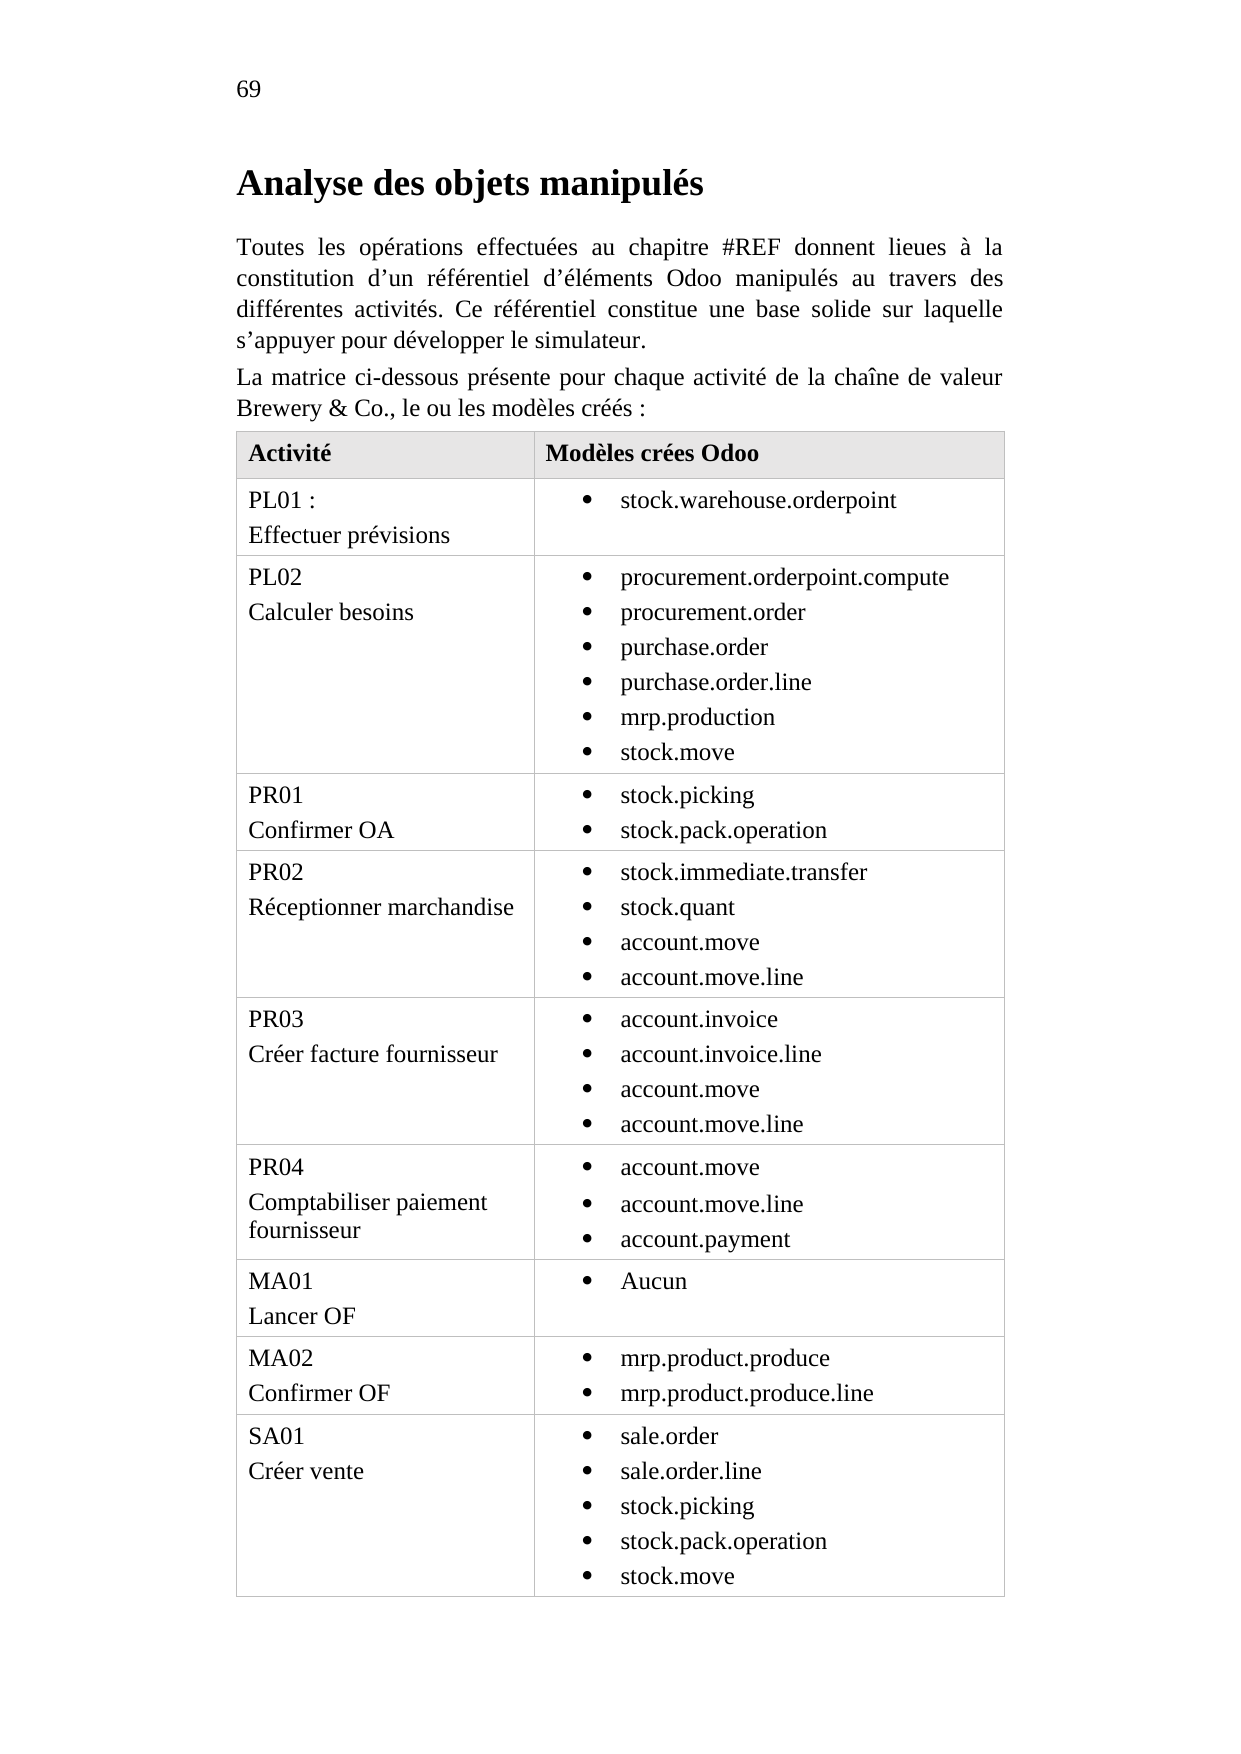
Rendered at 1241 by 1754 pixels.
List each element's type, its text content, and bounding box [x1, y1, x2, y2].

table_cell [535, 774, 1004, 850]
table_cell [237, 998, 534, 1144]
text Toutes les opérations effectuées au chapitre #REF donnent lieues à la constitution d’un référentiel d’éléments Odoo manipulés au travers des différentes activités. Ce référentiel constitue une base solide sur laquelle s’appuyer pour développer le simulateur. [236, 232, 1004, 354]
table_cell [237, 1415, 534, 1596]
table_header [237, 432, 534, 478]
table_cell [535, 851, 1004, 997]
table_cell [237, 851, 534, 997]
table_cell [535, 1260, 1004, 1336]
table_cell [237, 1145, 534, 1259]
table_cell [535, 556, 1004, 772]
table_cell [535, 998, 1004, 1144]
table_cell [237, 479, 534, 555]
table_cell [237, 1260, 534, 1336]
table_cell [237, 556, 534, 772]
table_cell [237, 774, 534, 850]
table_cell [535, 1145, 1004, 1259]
text Analyse des objets manipulés [236, 160, 1004, 203]
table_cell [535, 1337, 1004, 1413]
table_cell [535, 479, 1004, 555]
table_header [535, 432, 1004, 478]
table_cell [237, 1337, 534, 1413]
text La matrice ci-dessous présente pour chaque activité de la chaîne de valeur Brewery & Co., le ou les modèles créés : [236, 362, 1004, 422]
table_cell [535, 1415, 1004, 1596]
